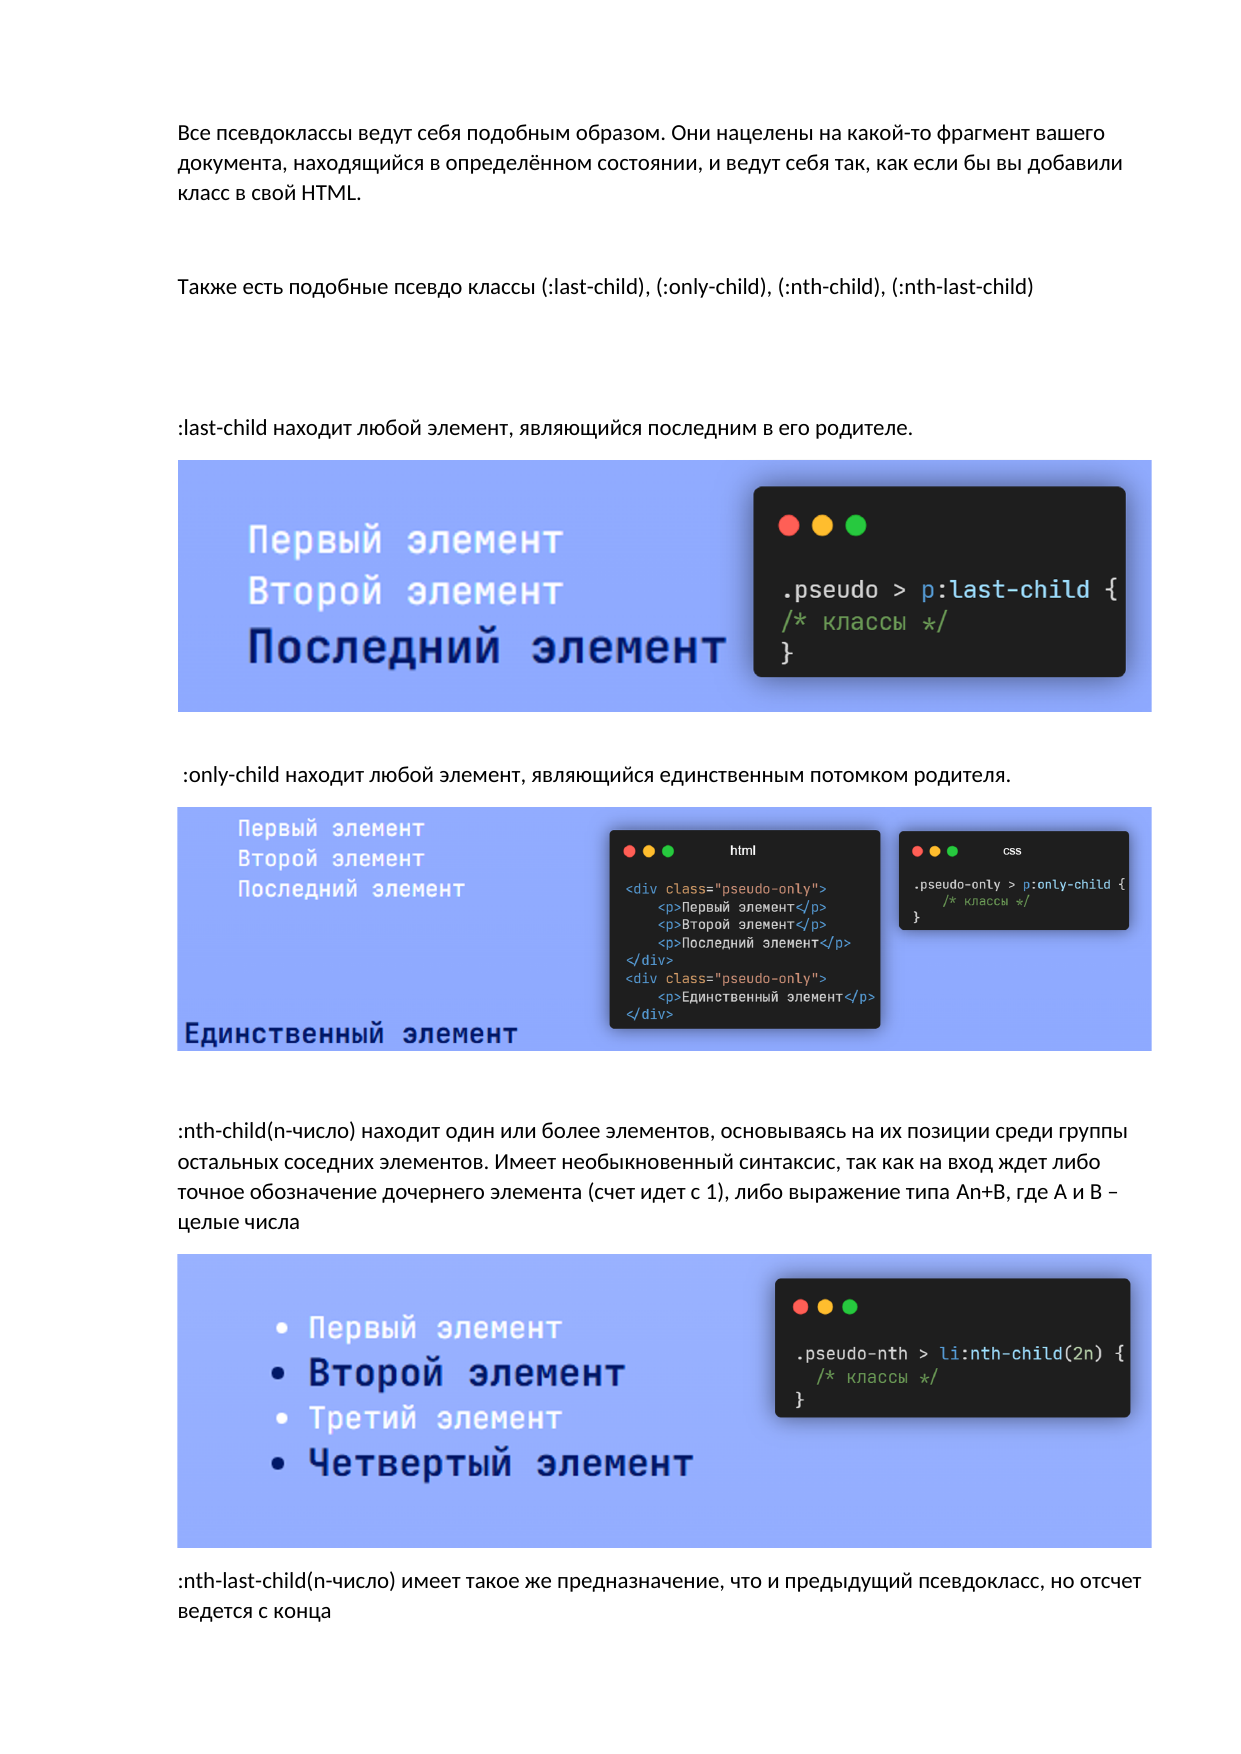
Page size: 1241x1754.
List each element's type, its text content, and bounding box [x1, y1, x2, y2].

text Также есть подобные псевдо классы (:last-child), (:only-child), (:nth-child), (:nth-last-child) [177, 272, 1152, 300]
picture [177, 807, 1152, 1051]
text Все псевдоклассы ведут себя подобным образом. Они нацелены на какой-то фрагмент вашего документа, находящийся в определённом состоянии, и ведут себя так, как если бы вы добавили класс в свой HTML. [177, 118, 1152, 207]
text :only-child находит любой элемент, являющийся единственным потомком родителя. [177, 761, 1152, 788]
text :nth-child(n-число) находит один или более элементов, основываясь на их позиции среди группы остальных соседних элементов. Имеет необыкновенный синтаксис, так как на вход ждет либо точное обозначение дочернего элемента (счет идет с 1), либо выражение типа An+B, где A и B – целые числа [177, 1117, 1152, 1235]
picture [177, 459, 1152, 712]
text :nth-last-child(n-число) имеет такое же предназначение, что и предыдущий псевдокласс, но отсчет ведется с конца [177, 1566, 1152, 1624]
picture [177, 1254, 1152, 1548]
text :last-child находит любой элемент, являющийся последним в его родителе. [177, 413, 1152, 441]
